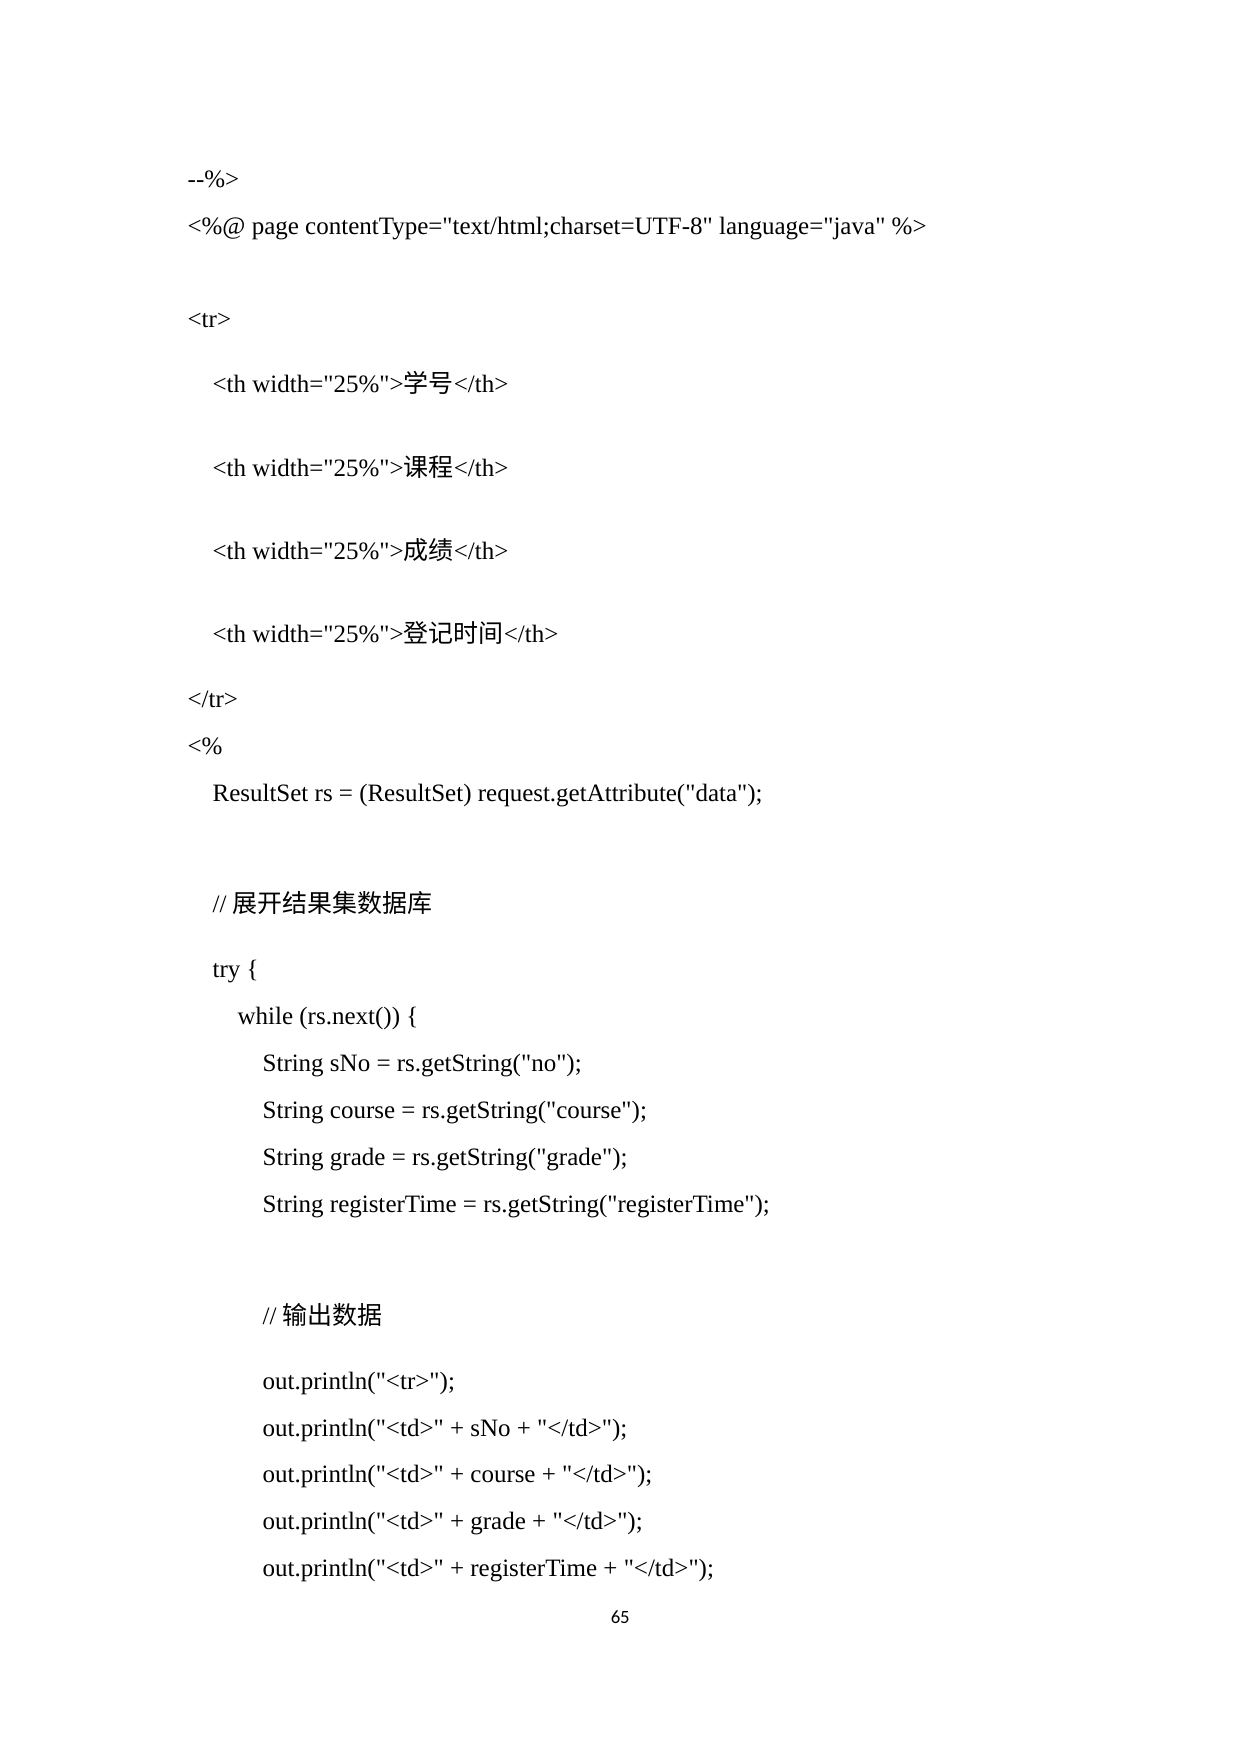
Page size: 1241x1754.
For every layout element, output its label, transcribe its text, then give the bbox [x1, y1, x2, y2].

text <%@ page contentType="text/html;charset=UTF-8" language="java" %> [187, 209, 1053, 241]
text <th width="25%">成绩</th> [187, 516, 1053, 581]
text </tr> [187, 682, 1053, 714]
text out.println("<td>" + grade + "</td>"); [187, 1504, 1053, 1537]
text <tr> [187, 303, 1053, 335]
text String grade = rs.getString("grade"); [187, 1140, 1053, 1173]
text try { [187, 953, 1053, 985]
text String course = rs.getString("course"); [187, 1093, 1053, 1126]
text <th width="25%">课程</th> [187, 433, 1053, 498]
text out.println("<td>" + sNo + "</td>"); [187, 1411, 1053, 1443]
text // 输出数据 [187, 1281, 1053, 1346]
text <th width="25%">学号</th> [187, 349, 1053, 414]
text out.println("<tr>"); [187, 1364, 1053, 1396]
text String registerTime = rs.getString("registerTime"); [187, 1187, 1053, 1219]
text while (rs.next()) { [187, 999, 1053, 1032]
text ResultSet rs = (ResultSet) request.getAttribute("data"); [187, 776, 1053, 808]
text String sNo = rs.getString("no"); [187, 1046, 1053, 1079]
text <th width="25%">登记时间</th> [187, 599, 1053, 664]
text out.println("<td>" + registerTime + "</td>"); [187, 1551, 1053, 1584]
text --%> [187, 162, 1053, 194]
text out.println("<td>" + course + "</td>"); [187, 1458, 1053, 1490]
text <% [187, 729, 1053, 761]
text // 展开结果集数据库 [187, 869, 1053, 934]
